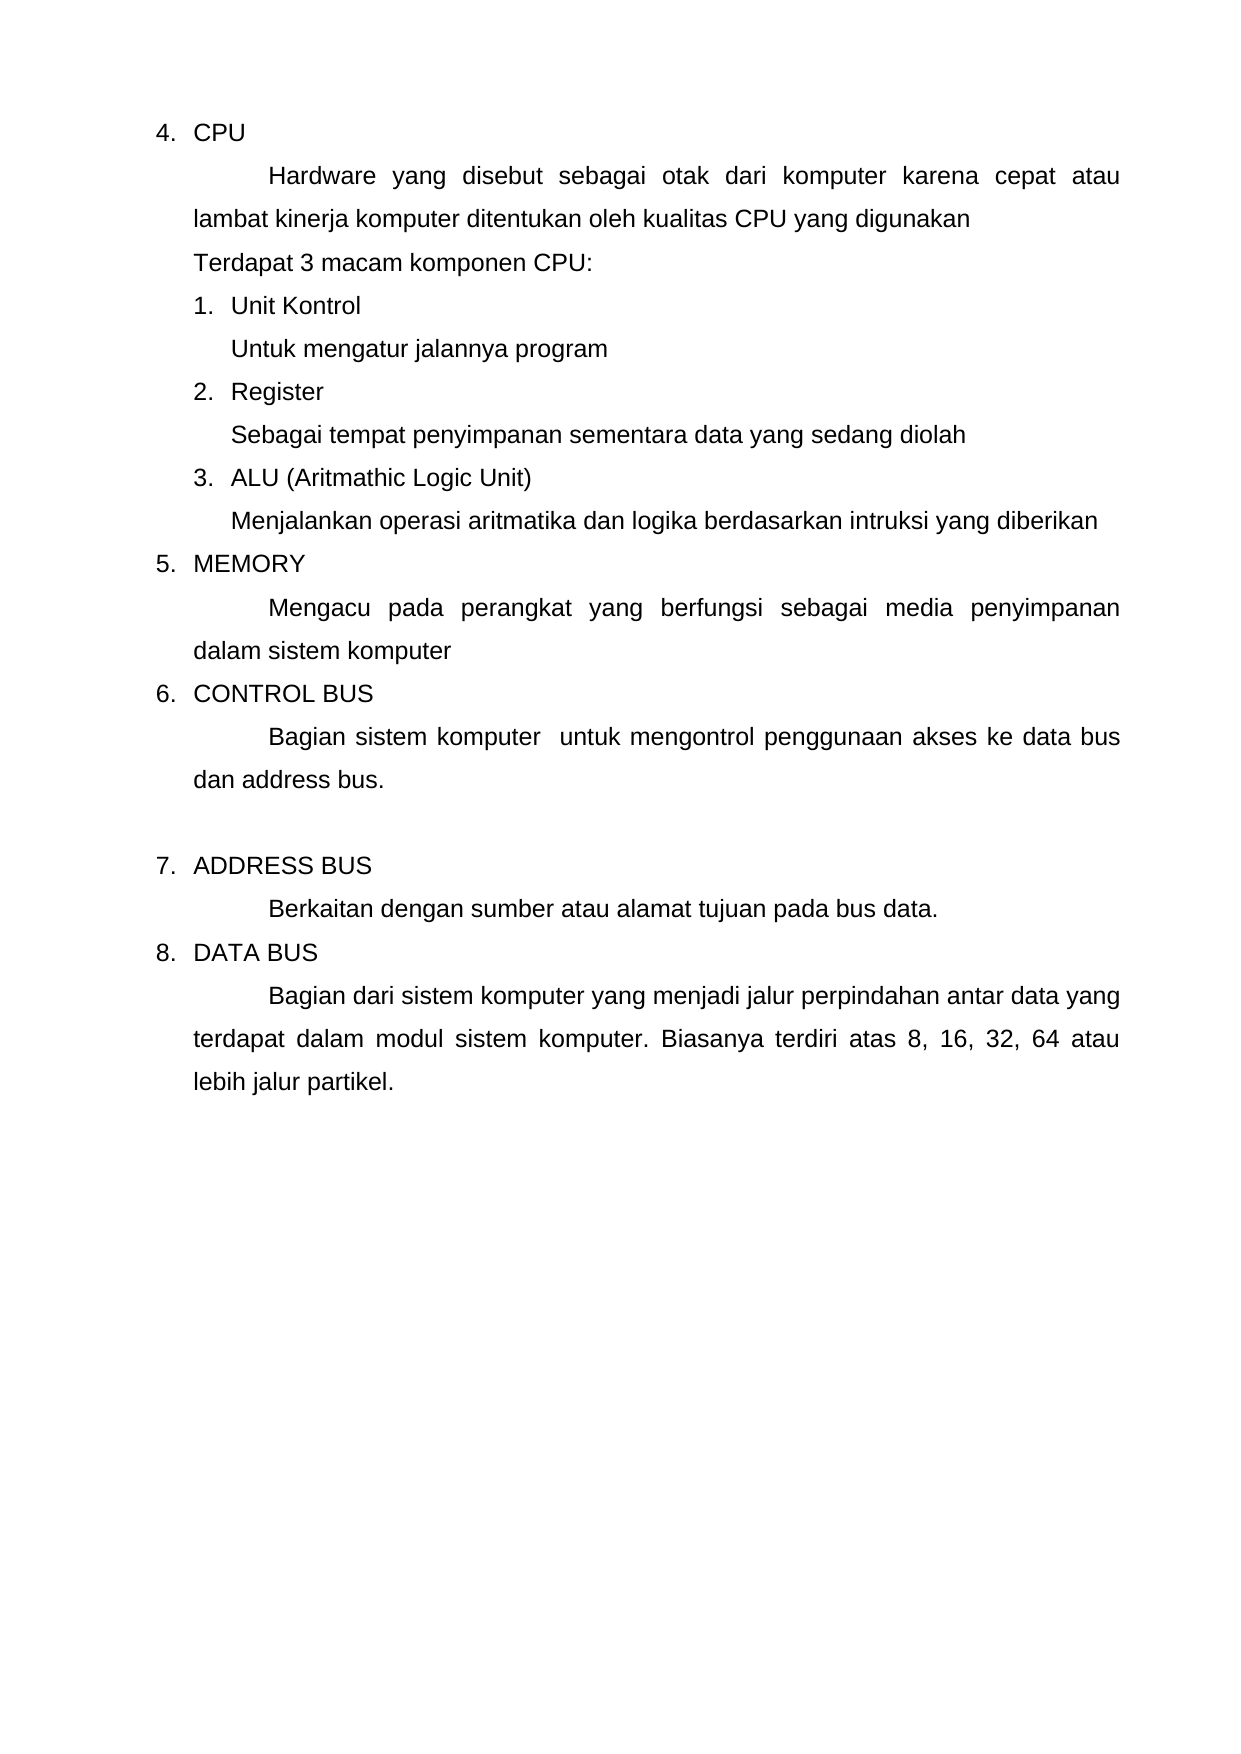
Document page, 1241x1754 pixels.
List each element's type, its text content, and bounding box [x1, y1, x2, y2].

list CONTROL BUS [156, 679, 1122, 707]
list Unit Kontrol [193, 291, 1122, 319]
text Bagian dari sistem komputer yang menjadi jalur perpindahan antar data yang terdapat dalam modul sistem komputer. Biasanya terdiri atas 8, 16, 32, 64 atau lebih jalur partikel. [193, 981, 1122, 1096]
text Bagian sistem komputer untuk mengontrol penggunaan akses ke data bus dan address bus. [193, 722, 1122, 794]
text Terdapat 3 macam komponen CPU: [118, 247, 1122, 276]
text Hardware yang disebut sebagai otak dari komputer karena cepat atau lambat kinerja komputer ditentukan oleh kualitas CPU yang digunakan [193, 161, 1122, 233]
list CPU [156, 118, 1122, 147]
text Menjalankan operasi aritmatika dan logika berdasarkan intruksi yang diberikan [231, 506, 1122, 535]
text Berkaitan dengan sumber atau alamat tujuan pada bus data. [193, 894, 1122, 923]
text Sebagai tempat penyimpanan sementara data yang sedang diolah [231, 420, 1122, 449]
list ALU (Aritmathic Logic Unit) [193, 463, 1122, 492]
list DATA BUS [156, 937, 1122, 966]
list ADDRESS BUS [156, 851, 1122, 880]
text Untuk mengatur jalannya program [231, 334, 1122, 362]
list MEMORY [156, 549, 1122, 578]
list Register [193, 377, 1122, 406]
text Mengacu pada perangkat yang berfungsi sebagai media penyimpanan dalam sistem komputer [193, 592, 1122, 664]
